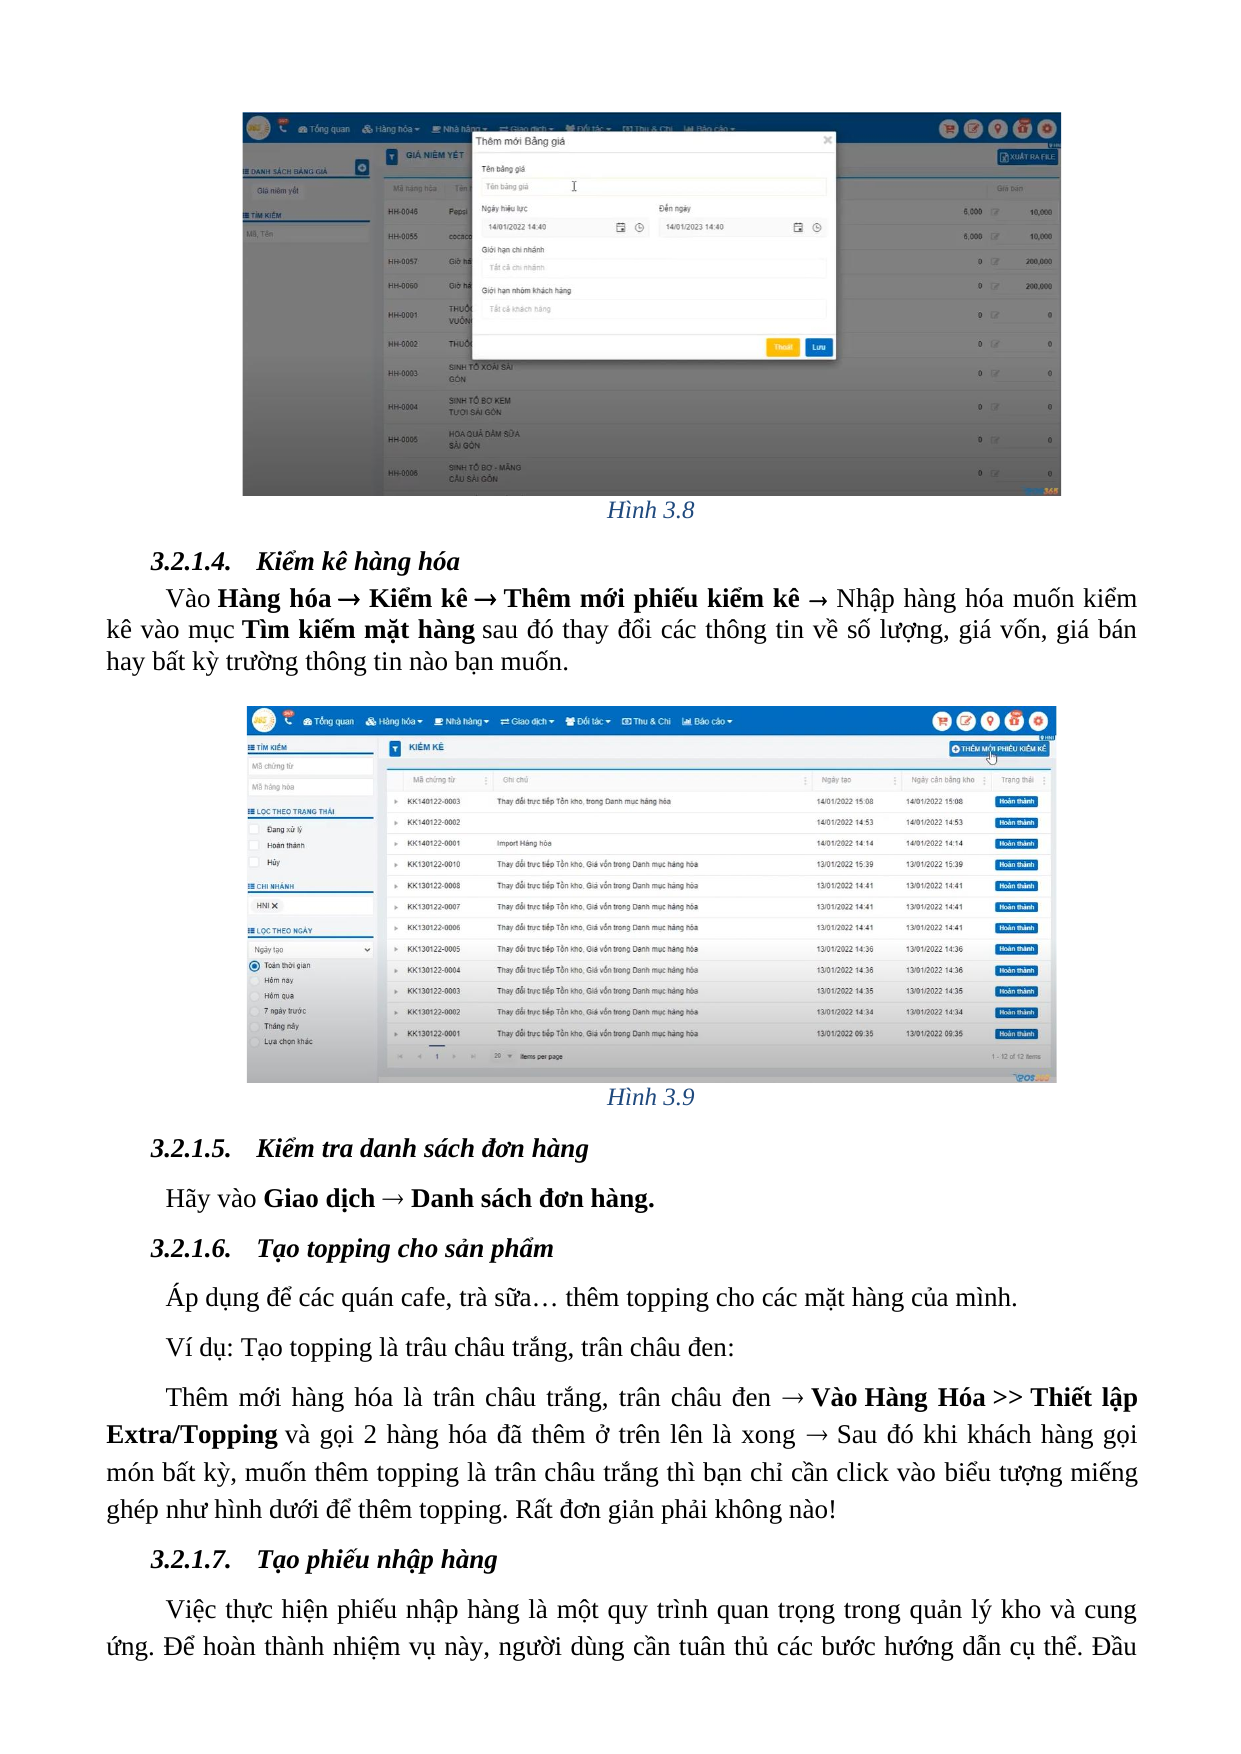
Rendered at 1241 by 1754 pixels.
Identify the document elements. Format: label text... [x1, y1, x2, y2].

subtitle Kiểm tra danh sách đơn hàng [92, 1132, 1138, 1163]
text Áp dụng để các quán cafe, trà sữa… thêm topping cho các mặt hàng của mình. [165, 1281, 1138, 1313]
text Hãy vào Giao dịch Danh sách đơn hàng. [106, 1182, 1138, 1213]
picture [242, 112, 1062, 496]
picture [246, 706, 1057, 1083]
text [106, 1593, 1138, 1661]
subtitle Tạo phiếu nhập hàng [92, 1543, 1138, 1574]
text Ví dụ: Tạo topping là trâu châu trắng, trân châu đen: [165, 1331, 1138, 1362]
subtitle Tạo topping cho sản phẩm [92, 1232, 1138, 1263]
subtitle Kiểm kê hàng hóa [92, 545, 1138, 576]
text Thêm mới hàng hóa là trân châu trắng, trân châu đen Vào Hàng Hóa >> Thiết lập Extra/Topping và gọi 2 hàng hóa đã thêm ở trên lên là xong Sau đó khi khách hàng gọi món bất kỳ, muốn thêm topping là trân châu trắng thì bạn chỉ cần click vào biểu tượng miếng ghép như hình dưới để thêm topping. Rất đơn giản phải không nào! [106, 1381, 1138, 1524]
text Vào Hàng hóa Kiểm kê Thêm mới phiếu kiểm kê Nhập hàng hóa muốn kiểm kê vào mục Tìm kiếm mặt hàng sau đó thay đổi các thông tin về số lượng, giá vốn, giá bán hay bất kỳ trường thông tin nào bạn muốn. [106, 582, 1138, 676]
